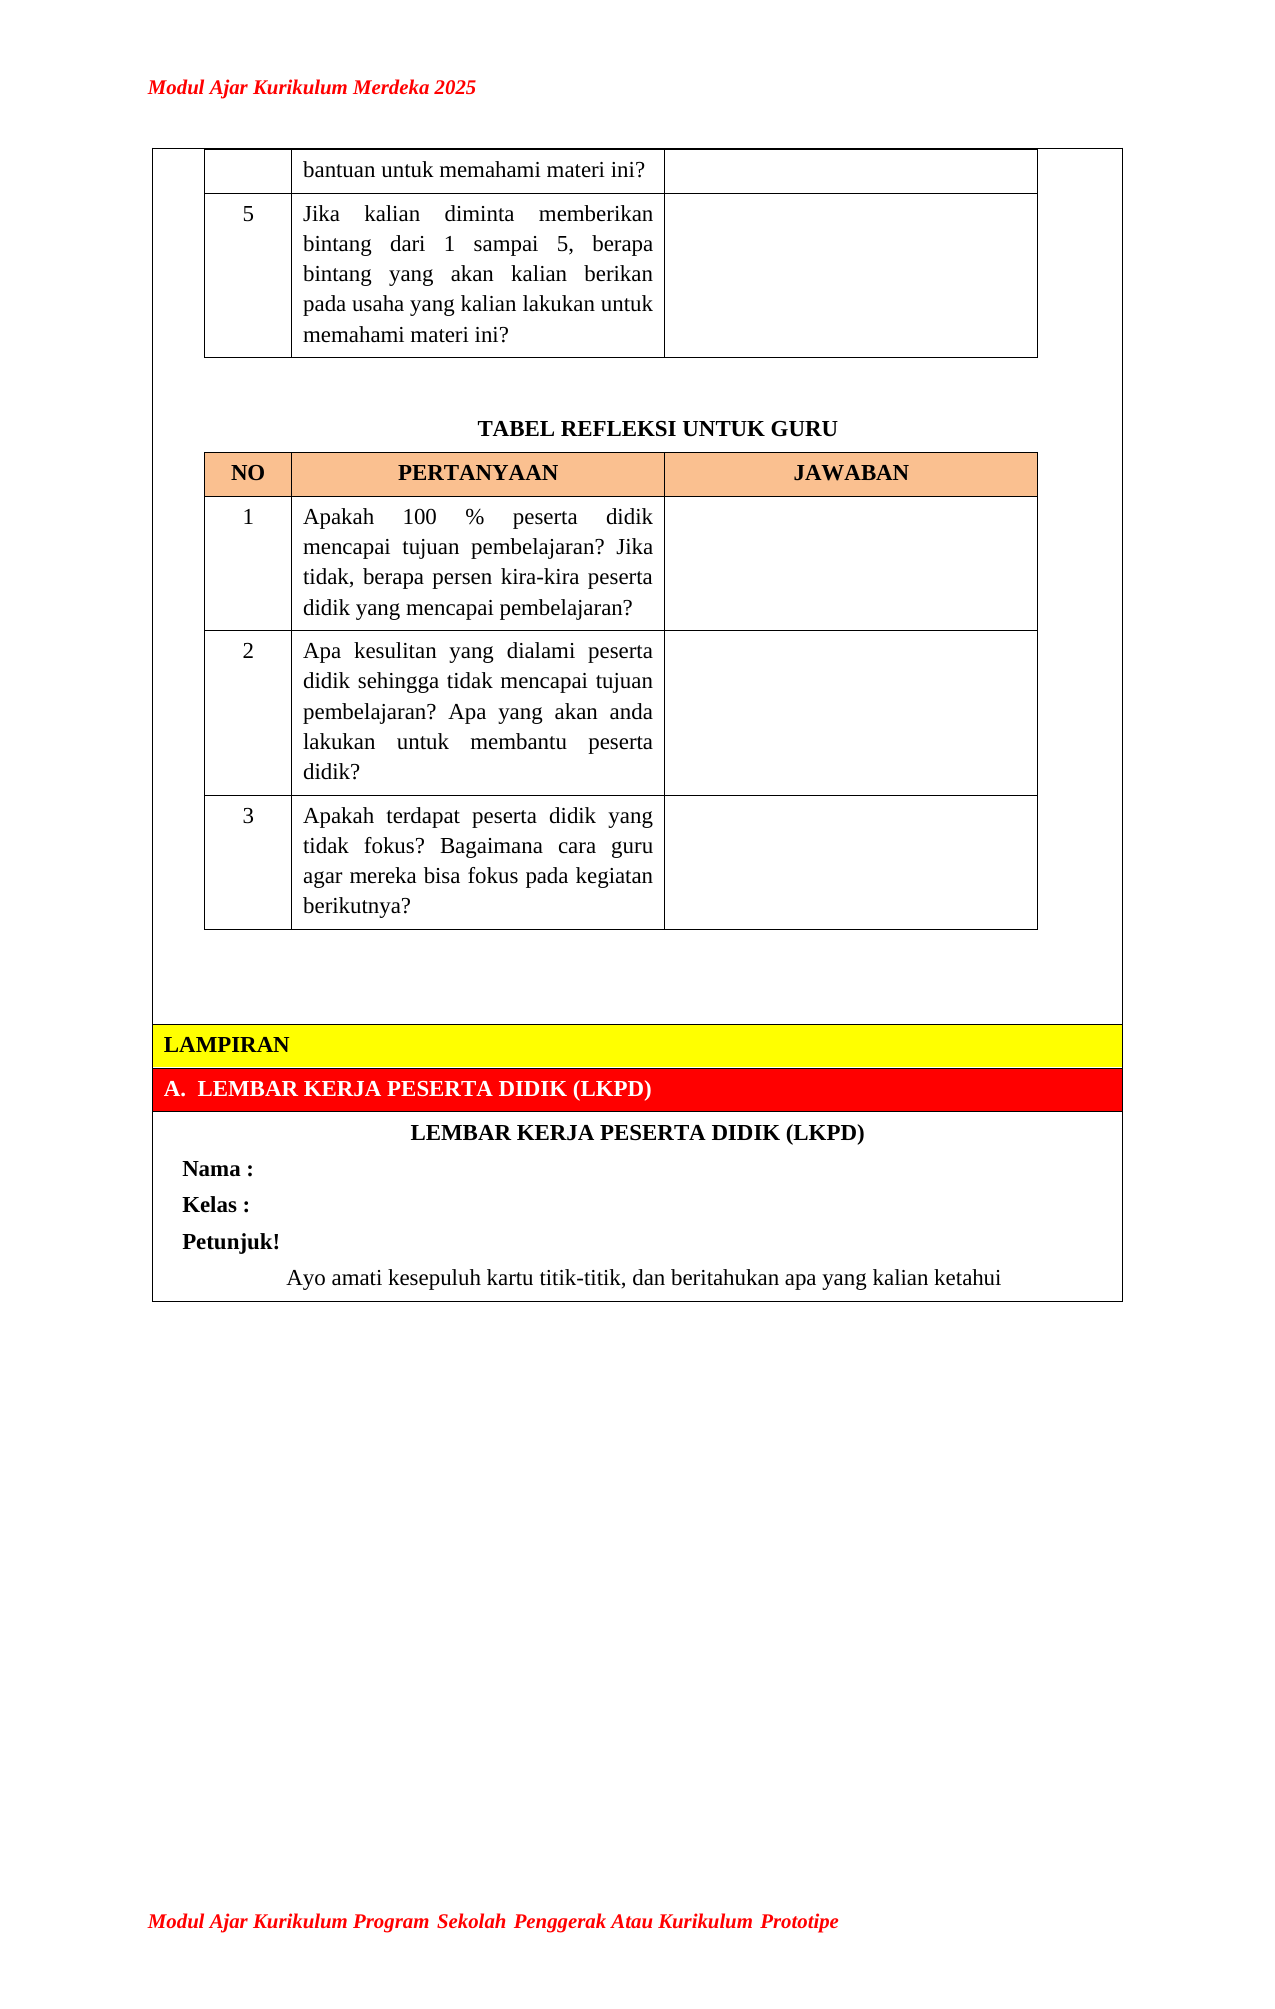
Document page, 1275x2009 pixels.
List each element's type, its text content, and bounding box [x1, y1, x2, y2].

table_cell A. LEMBAR KERJA PESERTA DIDIK (LKPD) [153, 1069, 1122, 1111]
table_cell LAMPIRAN [153, 1025, 1122, 1067]
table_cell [153, 149, 1122, 1024]
table_cell LEMBAR KERJA PESERTA DIDIK (LKPD) Nama : Kelas : Petunjuk! Ayo amati kesepuluh kartu titik-titik, dan beritahukan apa yang kalian ketahui [153, 1112, 1122, 1301]
